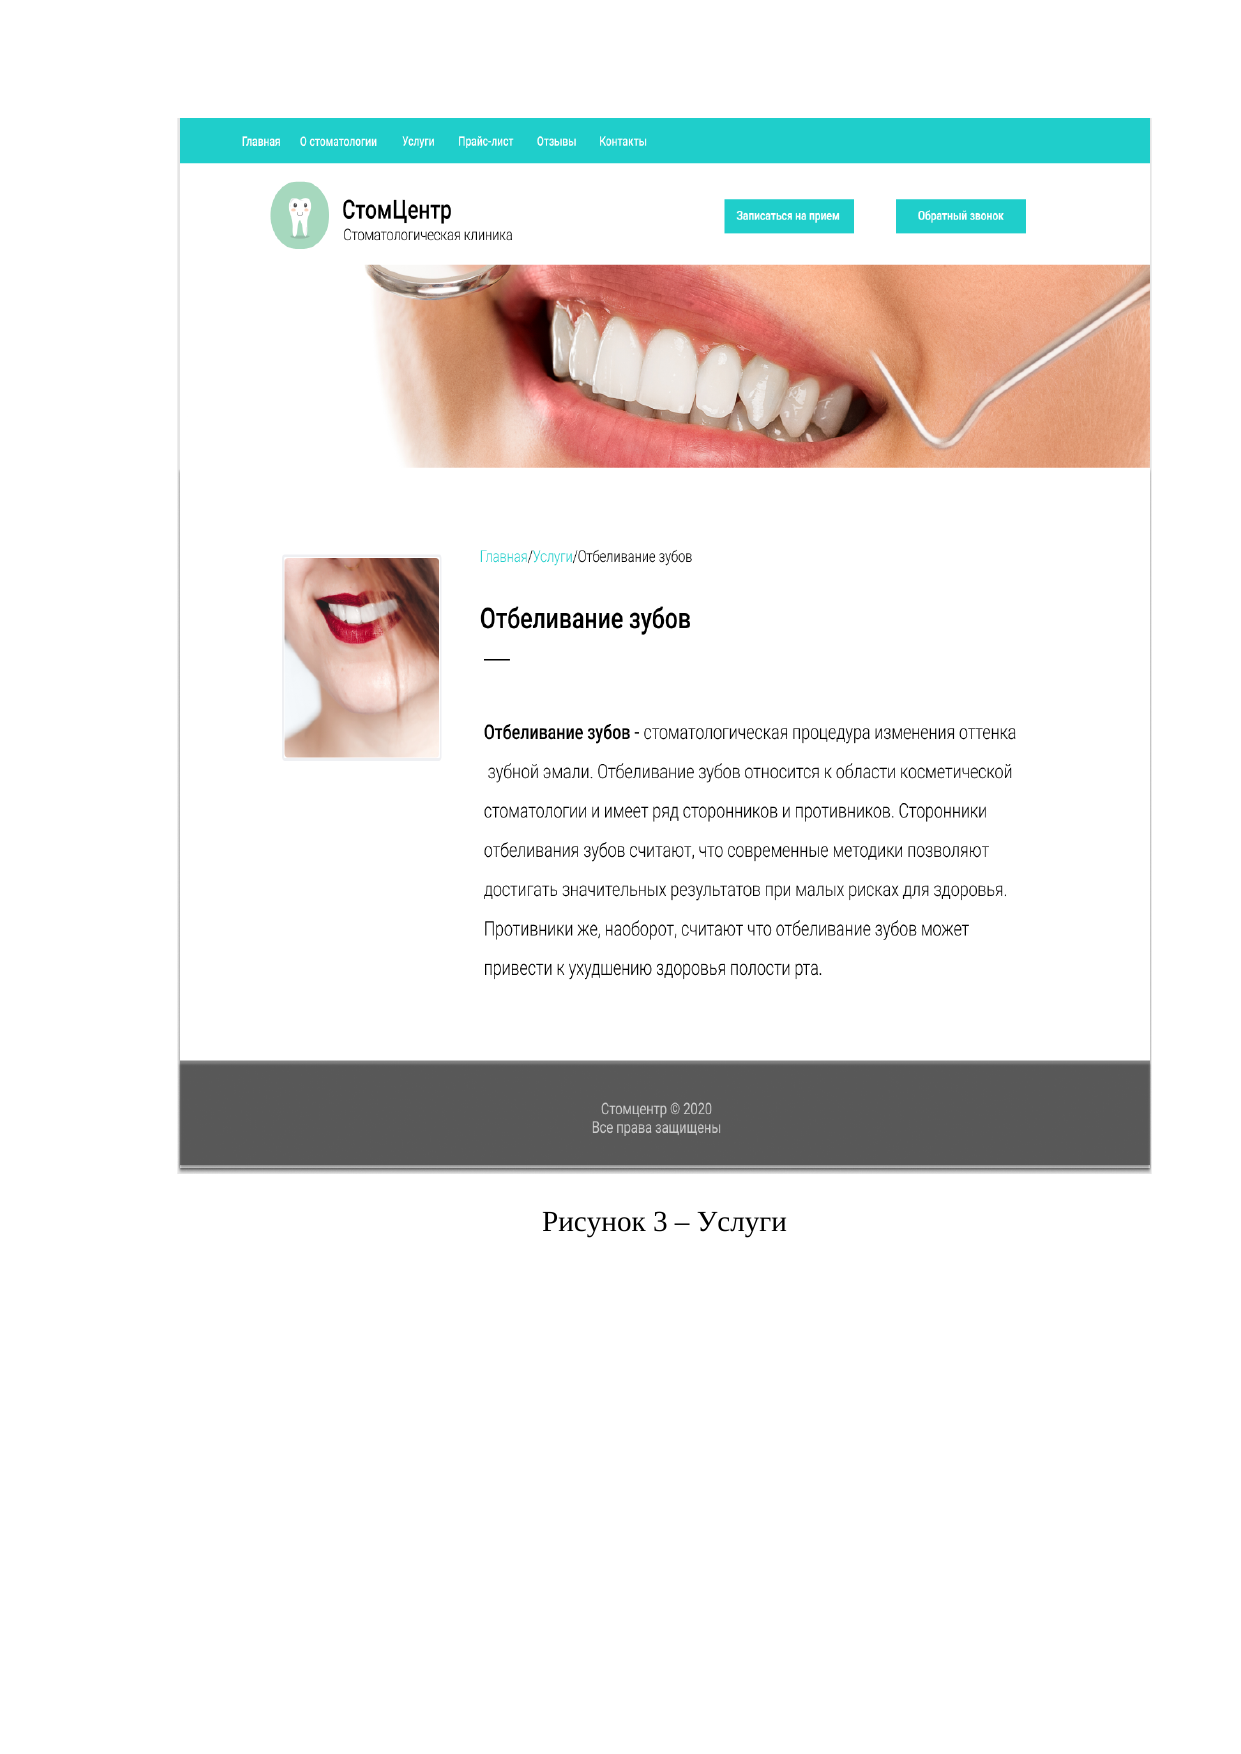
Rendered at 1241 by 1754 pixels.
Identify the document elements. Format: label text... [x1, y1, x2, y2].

text Рисунок 3 – Услуги [177, 1204, 1152, 1237]
picture [177, 118, 1152, 1174]
